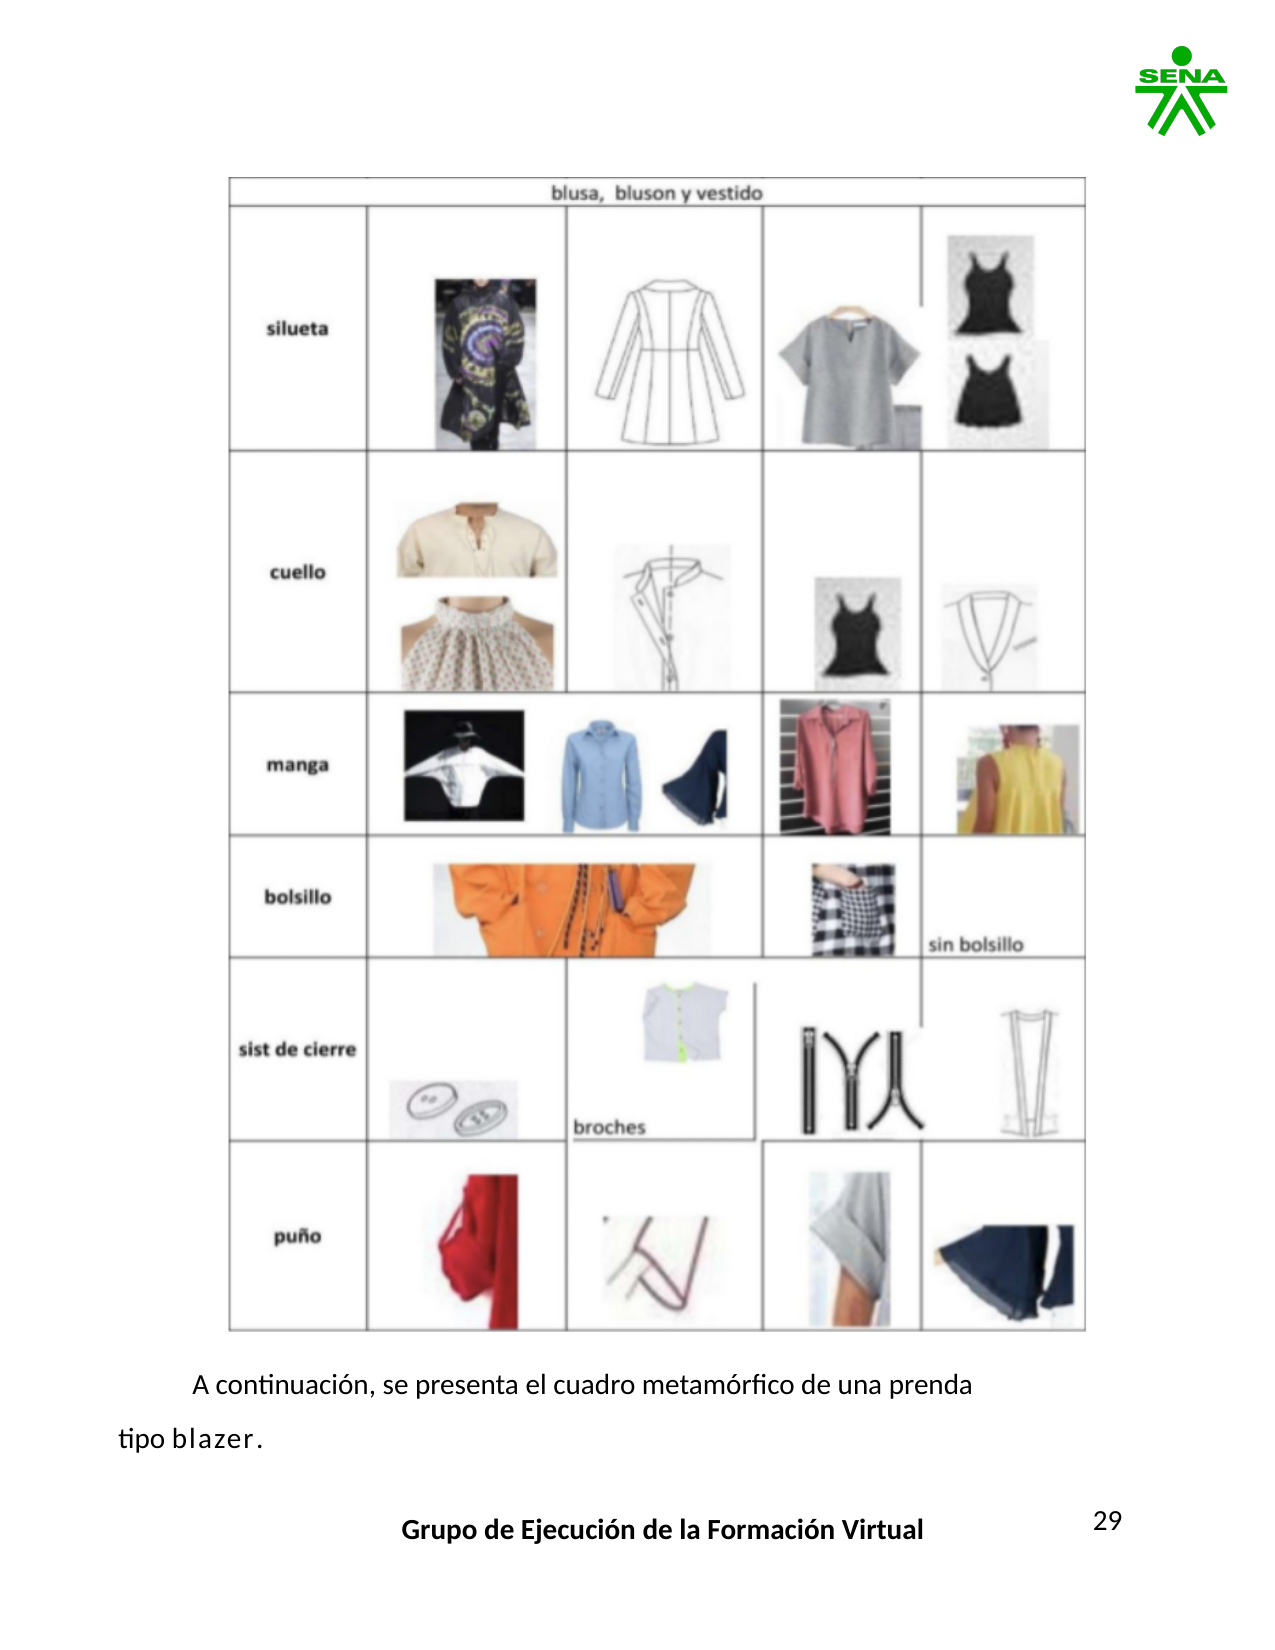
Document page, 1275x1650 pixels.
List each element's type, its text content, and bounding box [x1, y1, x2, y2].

picture [1135, 46, 1228, 136]
text A continuación, se presenta el cuadro metamórfico de una prenda tipo blazer. [118, 1366, 1122, 1456]
picture [228, 177, 1087, 1332]
